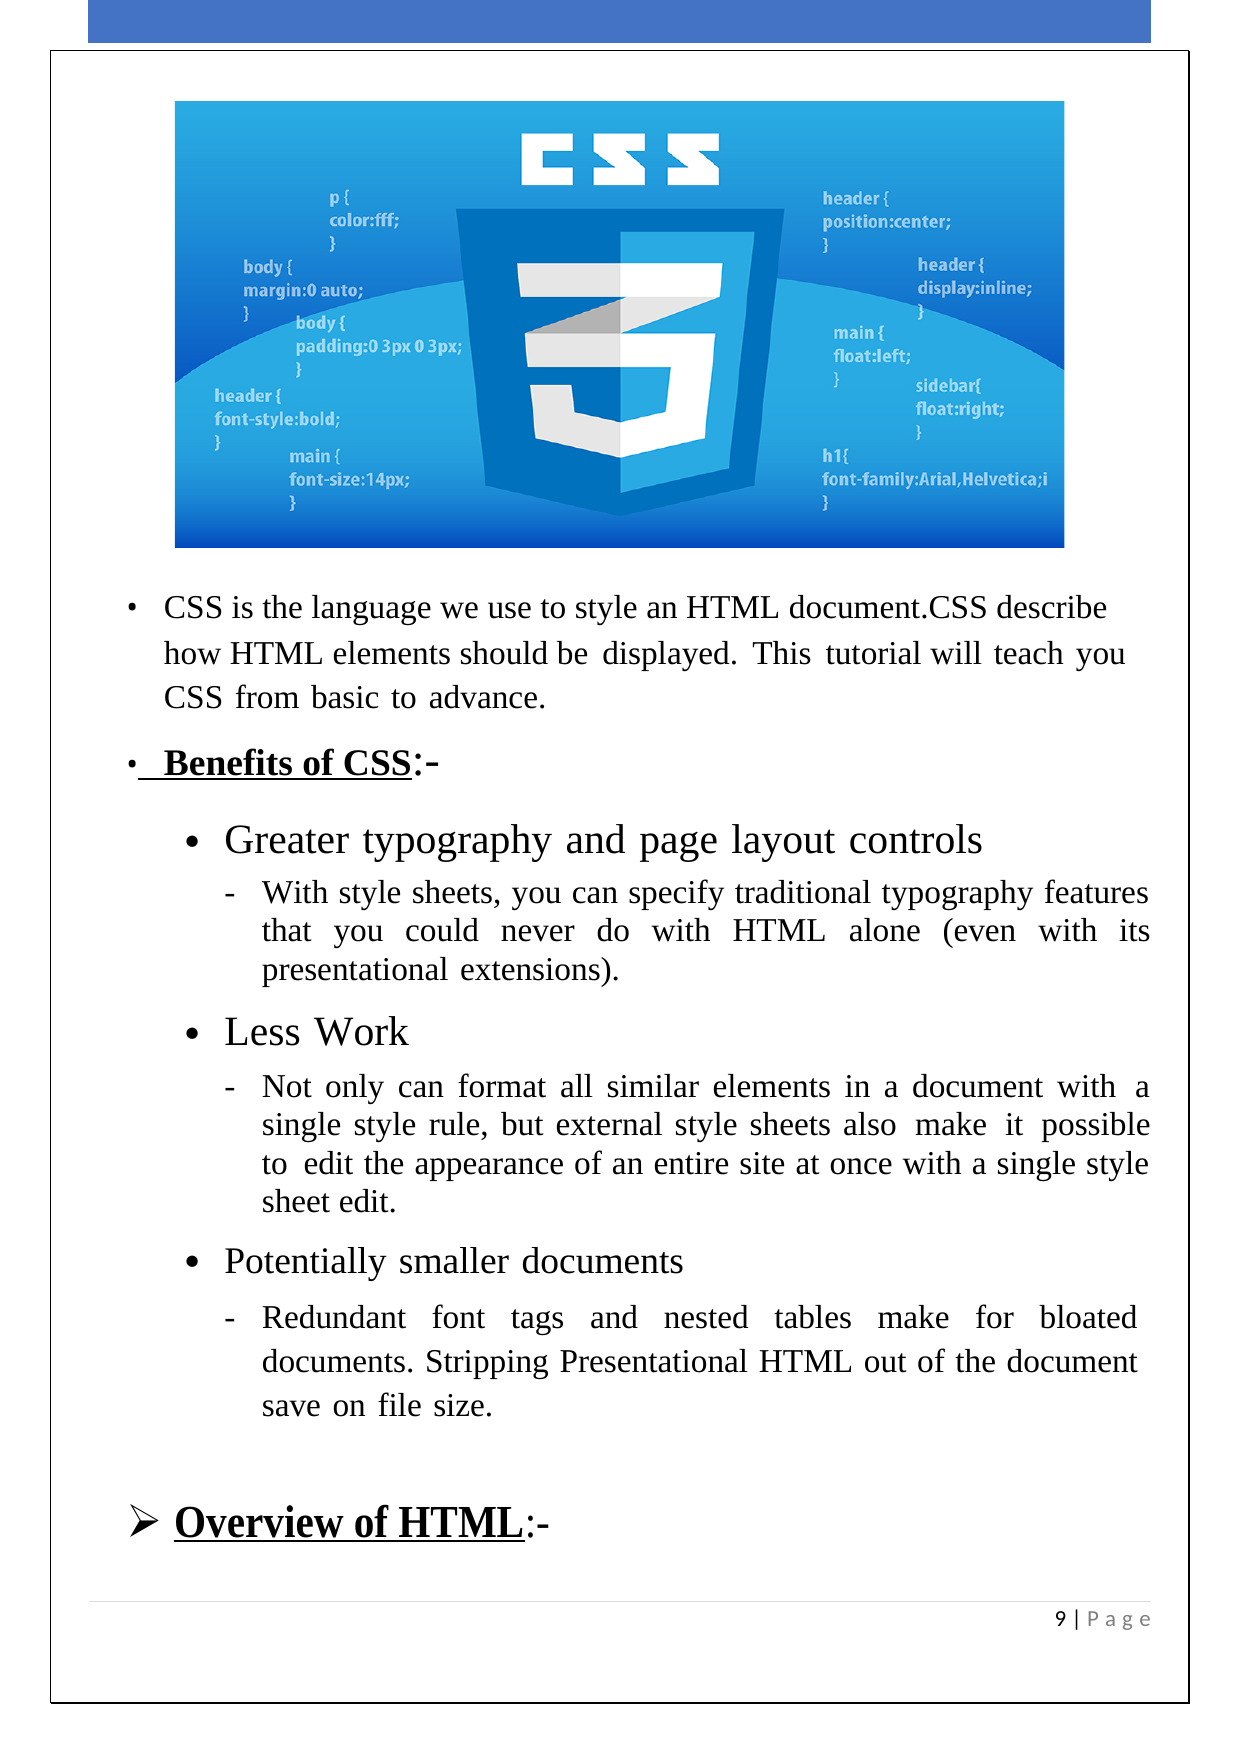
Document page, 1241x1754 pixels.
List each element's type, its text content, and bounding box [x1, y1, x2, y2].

list Overview of HTML:- [126, 1494, 1133, 1547]
list Potentially smaller documents [186, 1239, 1151, 1282]
picture [174, 101, 1065, 548]
list Not only can format all similar elements in a document with a single style rule, but external style sheets also make it possible to edit the appearance of an entire site at once with a single style sheet edit. [224, 1066, 1151, 1220]
list With style sheets, you can specify traditional typography features that you could never do with HTML alone (even with its presentational extensions). [224, 872, 1151, 987]
list CSS is the language we use to style an HTML document.CSS describe how HTML elements should be displayed. This tutorial will teach you CSS from basic to advance. [126, 585, 1151, 716]
list Benefits of CSS:- [126, 733, 1151, 785]
list Greater typography and page layout controls [186, 815, 1151, 863]
list Redundant font tags and nested tables make for bloated documents. Stripping Presentational HTML out of the document save on file size. [224, 1297, 1138, 1424]
list Less Work [186, 1006, 1151, 1054]
